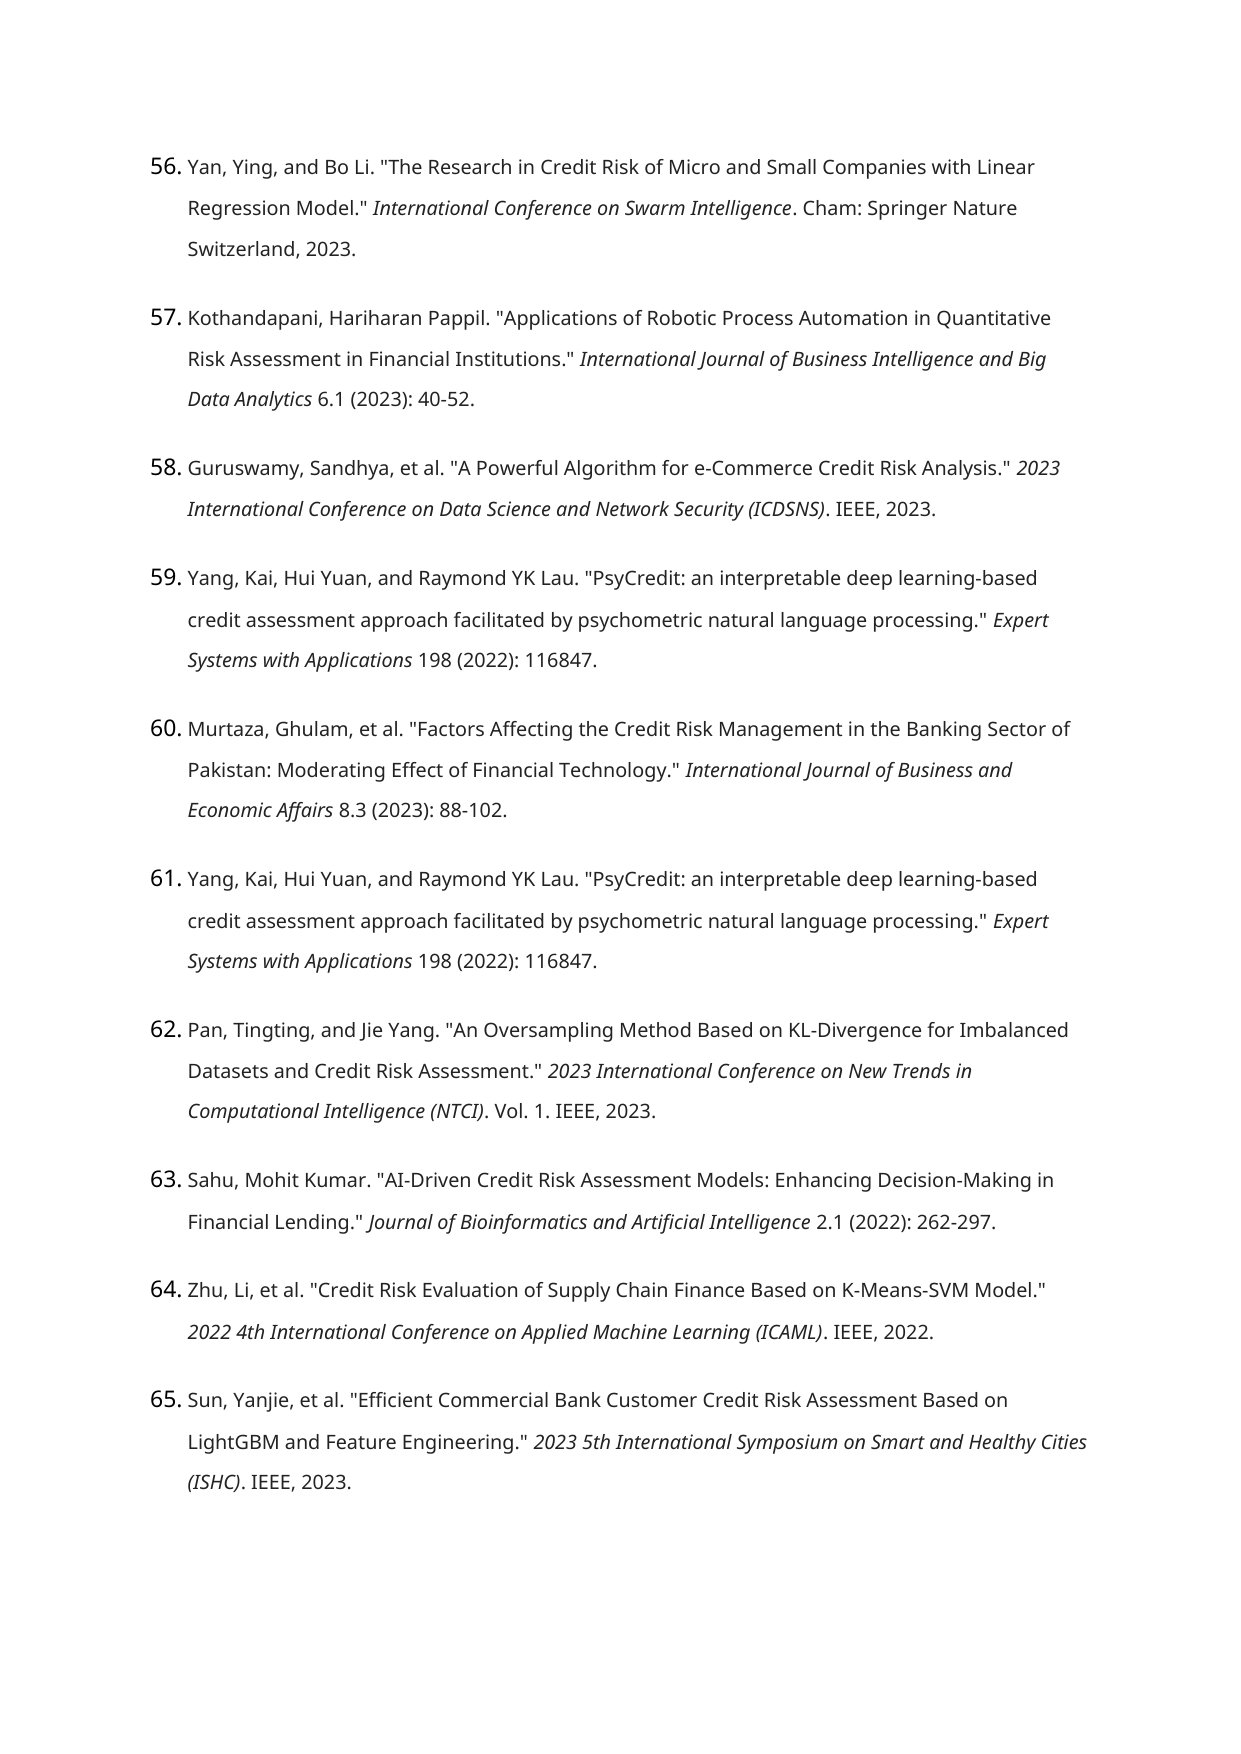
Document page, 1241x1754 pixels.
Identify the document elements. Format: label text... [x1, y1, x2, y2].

list Sahu, Mohit Kumar. "AI-Driven Credit Risk Assessment Models: Enhancing Decision-Making in Financial Lending." Journal of Bioinformatics and Artificial Intelligence 2.1 (2022): 262-297. [150, 1163, 1090, 1235]
list Sun, Yanjie, et al. "Efficient Commercial Bank Customer Credit Risk Assessment Based on LightGBM and Feature Engineering." 2023 5th International Symposium on Smart and Healthy Cities (ISHC). IEEE, 2023. [150, 1383, 1090, 1496]
list Yang, Kai, Hui Yuan, and Raymond YK Lau. "PsyCredit: an interpretable deep learning-based credit assessment approach facilitated by psychometric natural language processing." Expert Systems with Applications 198 (2022): 116847. [150, 561, 1090, 673]
list Pan, Tingting, and Jie Yang. "An Oversampling Method Based on KL-Divergence for Imbalanced Datasets and Credit Risk Assessment." 2023 International Conference on New Trends in Computational Intelligence (NTCI). Vol. 1. IEEE, 2023. [150, 1013, 1090, 1125]
list Guruswamy, Sandhya, et al. "A Powerful Algorithm for e-Commerce Credit Risk Analysis." 2023 International Conference on Data Science and Network Security (ICDSNS). IEEE, 2023. [150, 451, 1090, 523]
list Yan, Ying, and Bo Li. "The Research in Credit Risk of Micro and Small Companies with Linear Regression Model." International Conference on Swarm Intelligence. Cham: Springer Nature Switzerland, 2023. [150, 150, 1090, 262]
list Kothandapani, Hariharan Pappil. "Applications of Robotic Process Automation in Quantitative Risk Assessment in Financial Institutions." International Journal of Business Intelligence and Big Data Analytics 6.1 (2023): 40-52. [150, 301, 1090, 413]
list Yang, Kai, Hui Yuan, and Raymond YK Lau. "PsyCredit: an interpretable deep learning-based credit assessment approach facilitated by psychometric natural language processing." Expert Systems with Applications 198 (2022): 116847. [150, 862, 1090, 974]
list Murtaza, Ghulam, et al. "Factors Affecting the Credit Risk Management in the Banking Sector of Pakistan: Moderating Effect of Financial Technology." International Journal of Business and Economic Affairs 8.3 (2023): 88-102. [150, 712, 1090, 824]
list Zhu, Li, et al. "Credit Risk Evaluation of Supply Chain Finance Based on K-Means-SVM Model." 2022 4th International Conference on Applied Machine Learning (ICAML). IEEE, 2022. [150, 1273, 1090, 1345]
